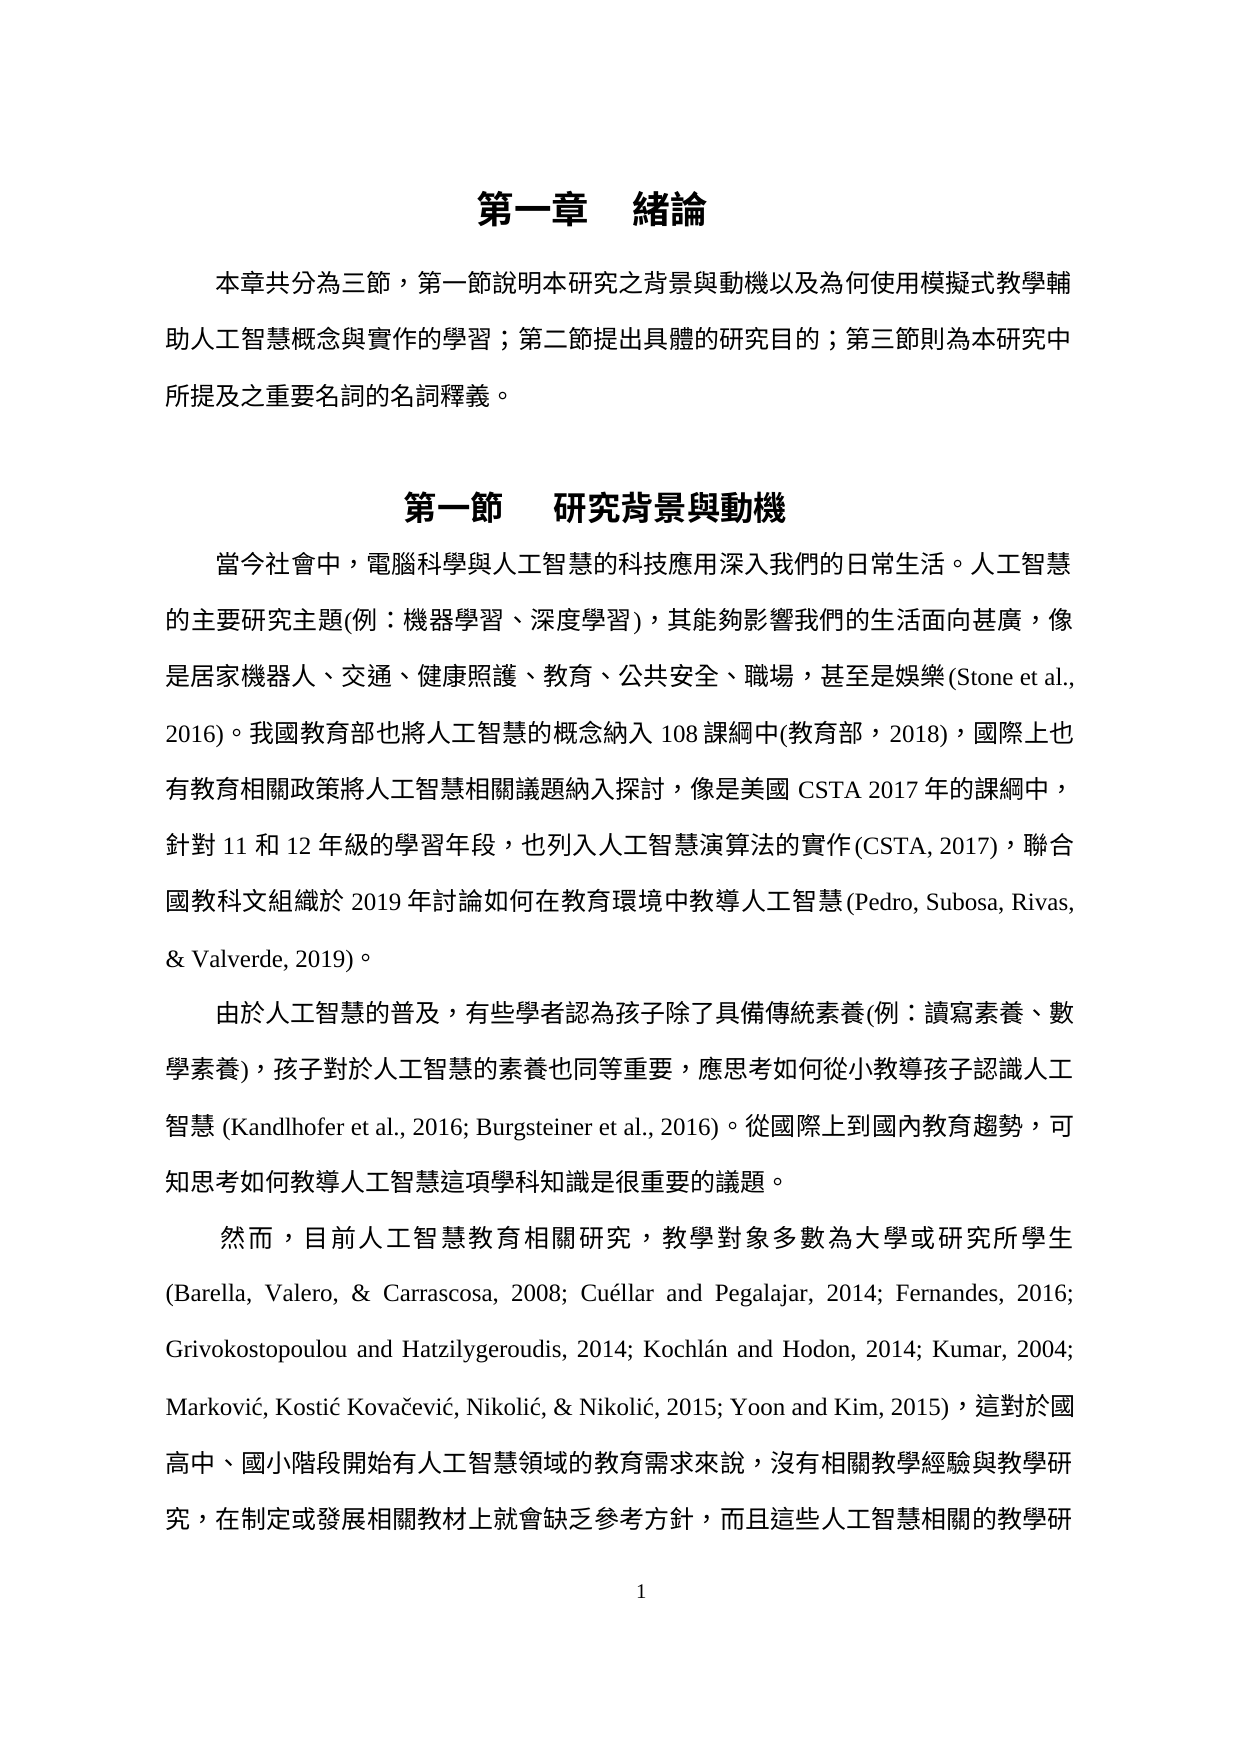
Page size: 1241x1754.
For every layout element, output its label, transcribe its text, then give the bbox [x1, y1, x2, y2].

text 研究背景與動機 [165, 469, 1075, 544]
text 當今社會中，電腦科學與人工智慧的科技應用深入我們的日常生活。人工智慧的主要研究主題(例：機器學習、深度學習)，其能夠影響我們的生活面向甚廣，像是居家機器人、交通、健康照護、教育、公共安全、職場，甚至是娛樂(Stone et al., 2016)。我國教育部也將人工智慧的概念納入108課綱中(教育部，2018)，國際上也有教育相關政策將人工智慧相關議題納入探討，像是美國 CSTA 2017 年的課綱中，針對 11 和 12 年級的學習年段，也列入人工智慧演算法的實作(CSTA, 2017)，聯合國教科文組織於2019年討論如何在教育環境中教導人工智慧(Pedro, Subosa, Rivas, & Valverde, 2019)。 [165, 544, 1075, 975]
text 緒論 [165, 169, 1075, 244]
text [165, 1217, 1075, 1536]
text 由於人工智慧的普及，有些學者認為孩子除了具備傳統素養(例：讀寫素養、數學素養)，孩子對於人工智慧的素養也同等重要，應思考如何從小教導孩子認識人工智慧 (Kandlhofer et al., 2016; Burgsteiner et al., 2016)。從國際上到國內教育趨勢，可知思考如何教導人工智慧這項學科知識是很重要的議題。 [165, 993, 1075, 1199]
text 本章共分為三節，第一節說明本研究之背景與動機以及為何使用模擬式教學輔助人工智慧概念與實作的學習；第二節提出具體的研究目的；第三節則為本研究中所提及之重要名詞的名詞釋義。 [165, 263, 1075, 413]
